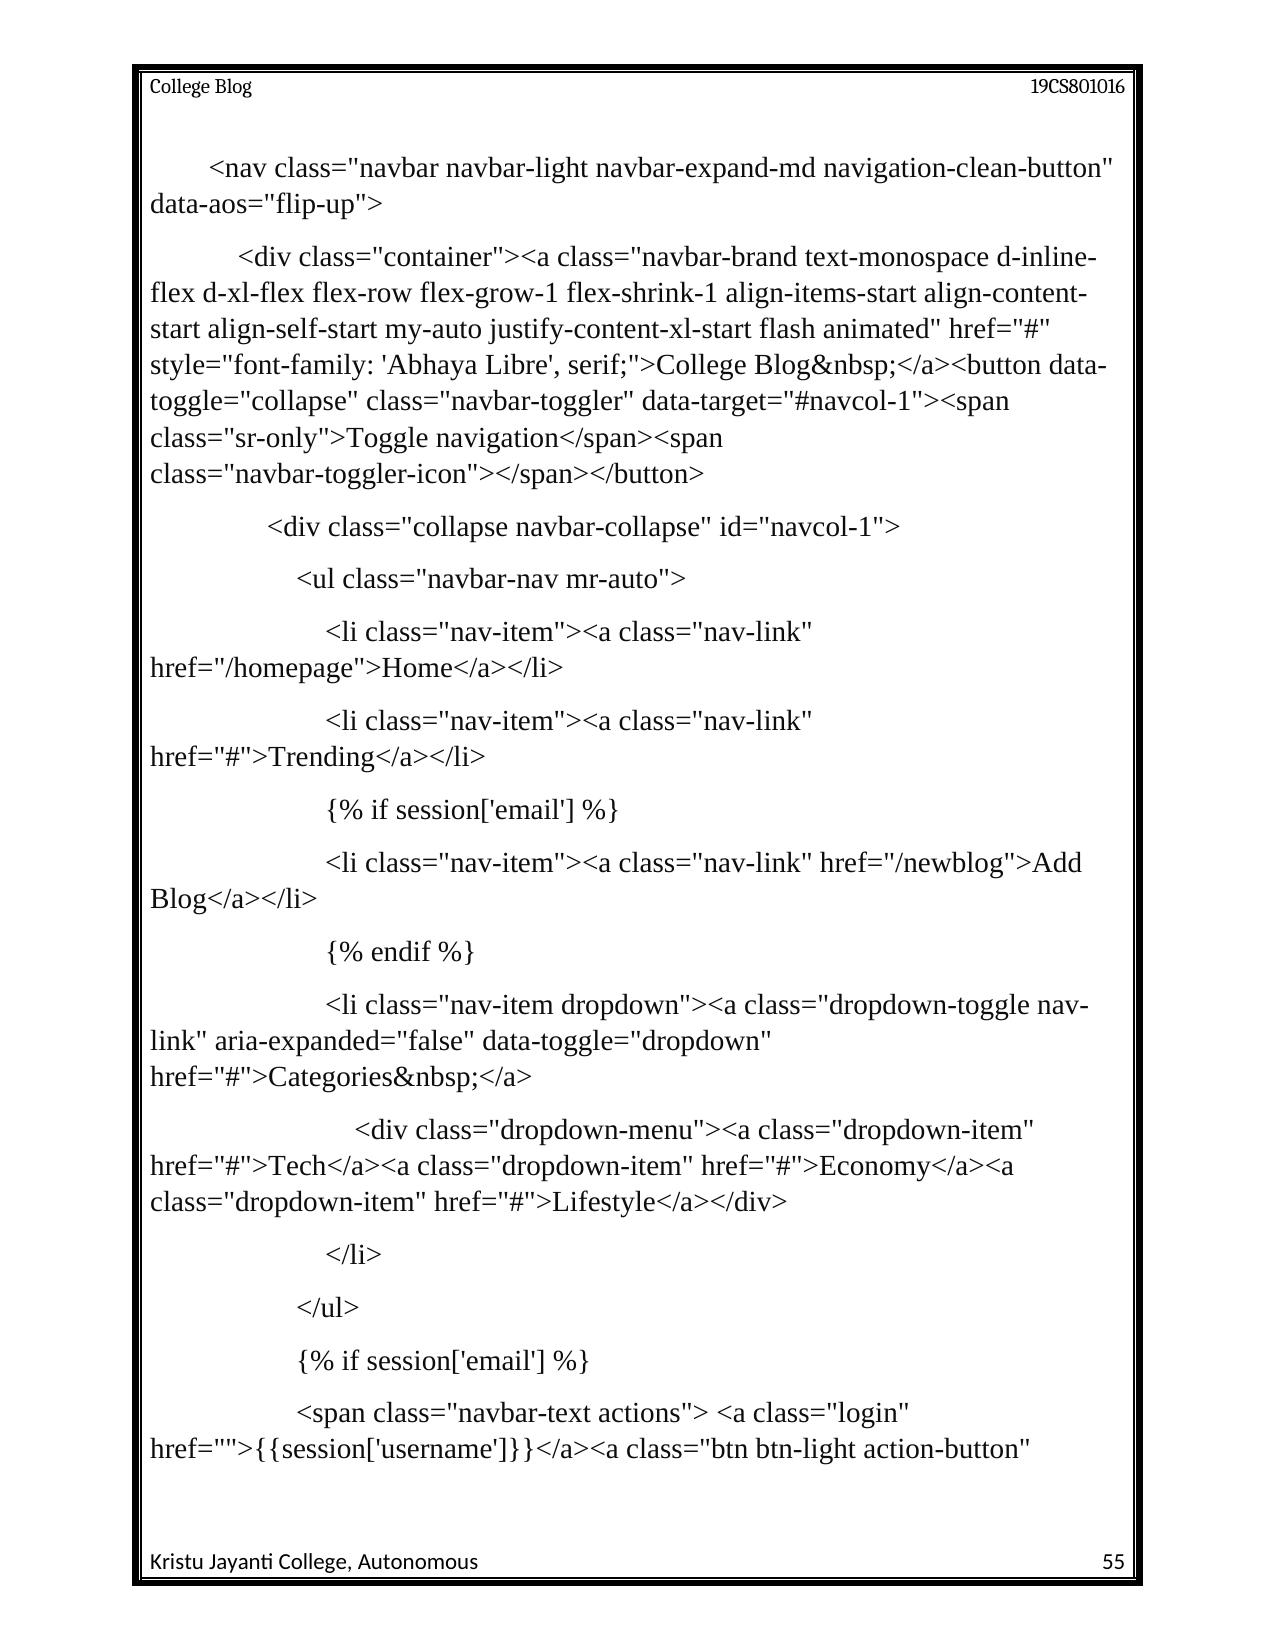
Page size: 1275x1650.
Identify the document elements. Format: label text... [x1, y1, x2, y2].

text {% if session['email'] %} [150, 1343, 1125, 1376]
text <li class="nav-item dropdown"><a class="dropdown-toggle nav-link" aria-expanded="false" data-toggle="dropdown" href="#">Categories&nbsp;</a> [150, 987, 1125, 1093]
text <ul class="navbar-nav mr-auto"> [150, 561, 1125, 595]
text <li class="nav-item"><a class="nav-link" href="/newblog">Add Blog</a></li> [150, 845, 1125, 915]
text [150, 1395, 1125, 1465]
text <div class="dropdown-menu"><a class="dropdown-item" href="#">Tech</a><a class="dropdown-item" href="#">Economy</a><a class="dropdown-item" href="#">Lifestyle</a></div> [150, 1112, 1125, 1218]
text </ul> [150, 1290, 1125, 1323]
text {% endif %} [150, 934, 1125, 967]
text </li> [150, 1237, 1125, 1271]
text <li class="nav-item"><a class="nav-link" href="#">Trending</a></li> [150, 703, 1125, 773]
text <div class="collapse navbar-collapse" id="navcol-1"> [150, 509, 1125, 542]
text <li class="nav-item"><a class="nav-link" href="/homepage">Home</a></li> [150, 614, 1125, 684]
text <div class="container"><a class="navbar-brand text-monospace d-inline-flex d-xl-flex flex-row flex-grow-1 flex-shrink-1 align-items-start align-content-start align-self-start my-auto justify-content-xl-start flash animated" href="#" style="font-family: 'Abhaya Libre', serif;">College Blog&nbsp;</a><button data-toggle="collapse" class="navbar-toggler" data-target="#navcol-1"><span class="sr-only">Toggle navigation</span><span class="navbar-toggler-icon"></span></button> [150, 239, 1125, 489]
text <nav class="navbar navbar-light navbar-expand-md navigation-clean-button" data-aos="flip-up"> [150, 150, 1125, 220]
text {% if session['email'] %} [150, 792, 1125, 826]
